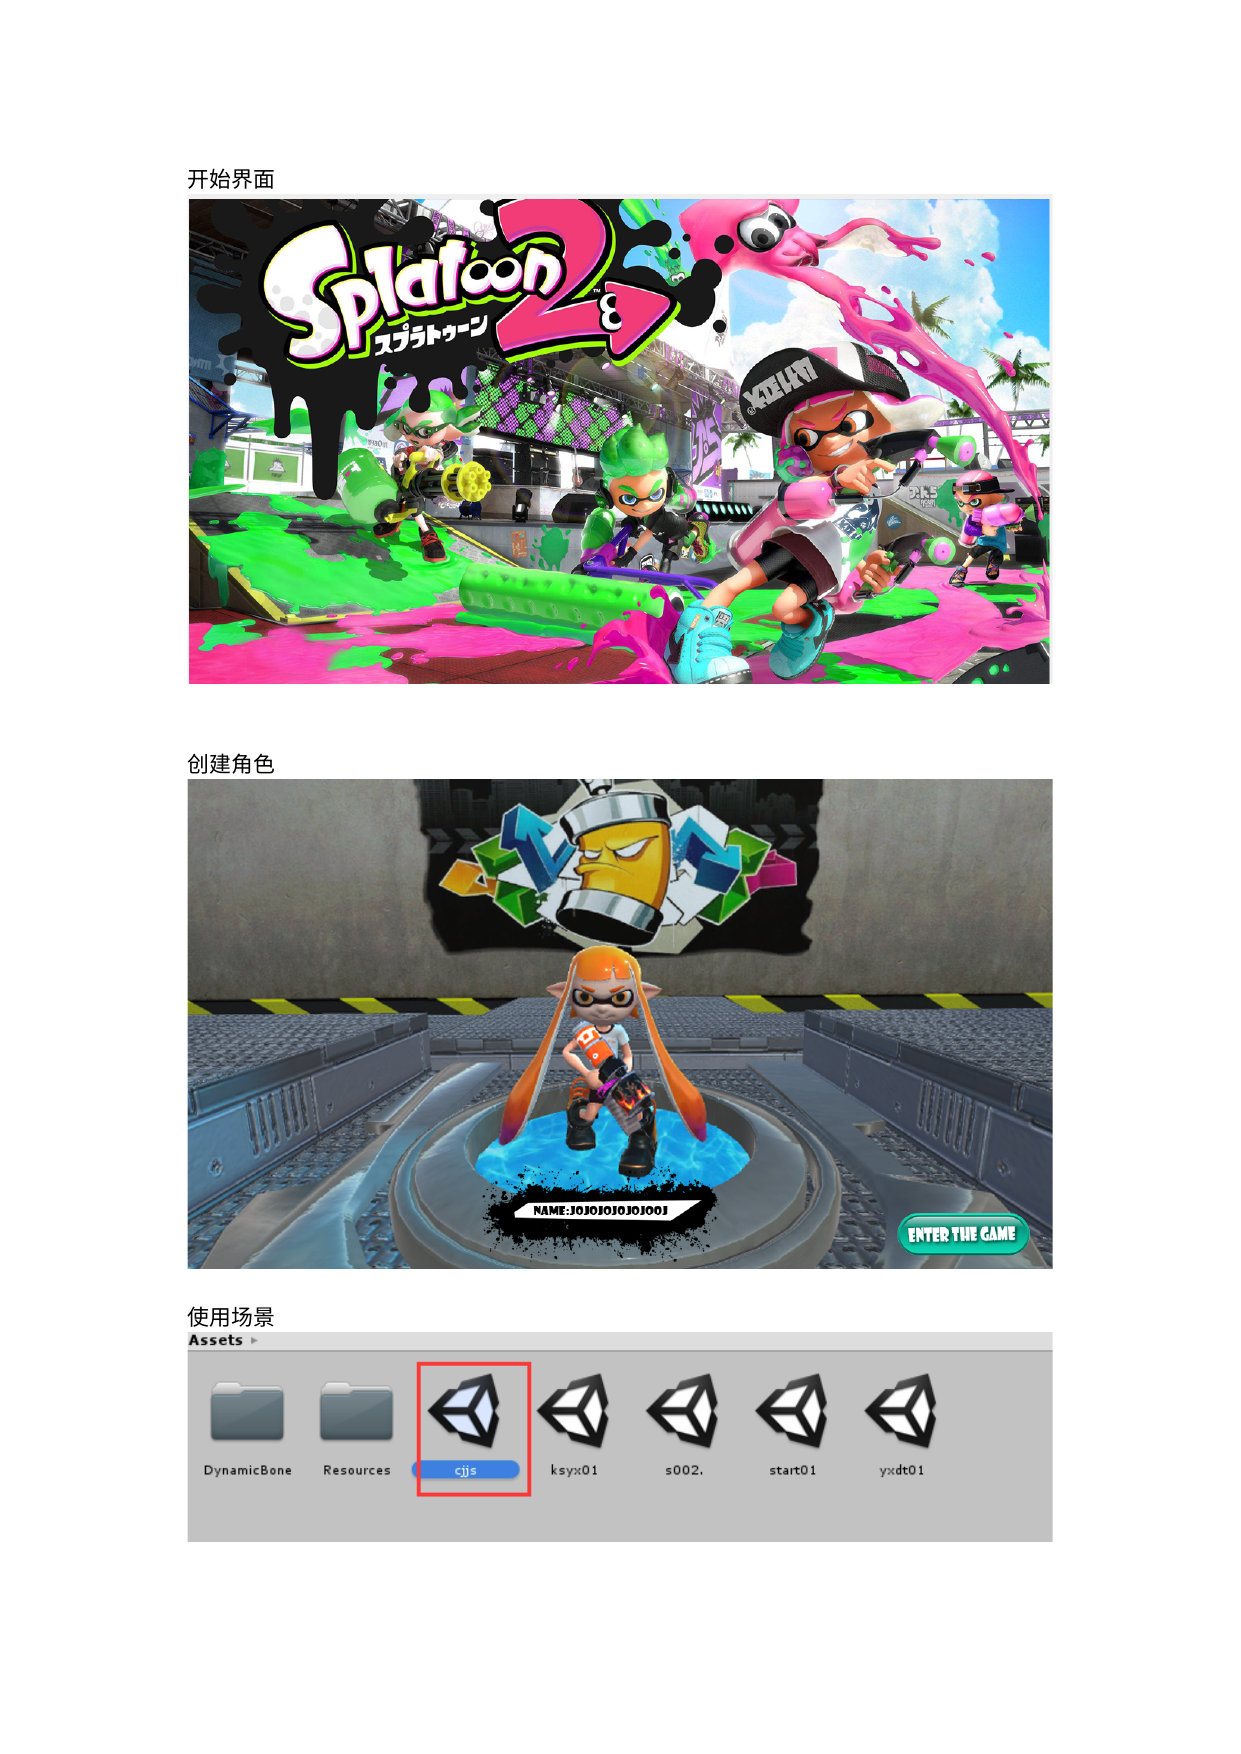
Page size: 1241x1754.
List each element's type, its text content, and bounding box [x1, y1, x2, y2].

picture [187, 194, 1053, 684]
picture [187, 1332, 1053, 1542]
picture [187, 779, 1053, 1269]
text 创建角色 [187, 747, 1053, 779]
text 使用场景 [187, 1299, 1053, 1332]
text 开始界面 [187, 162, 1053, 194]
